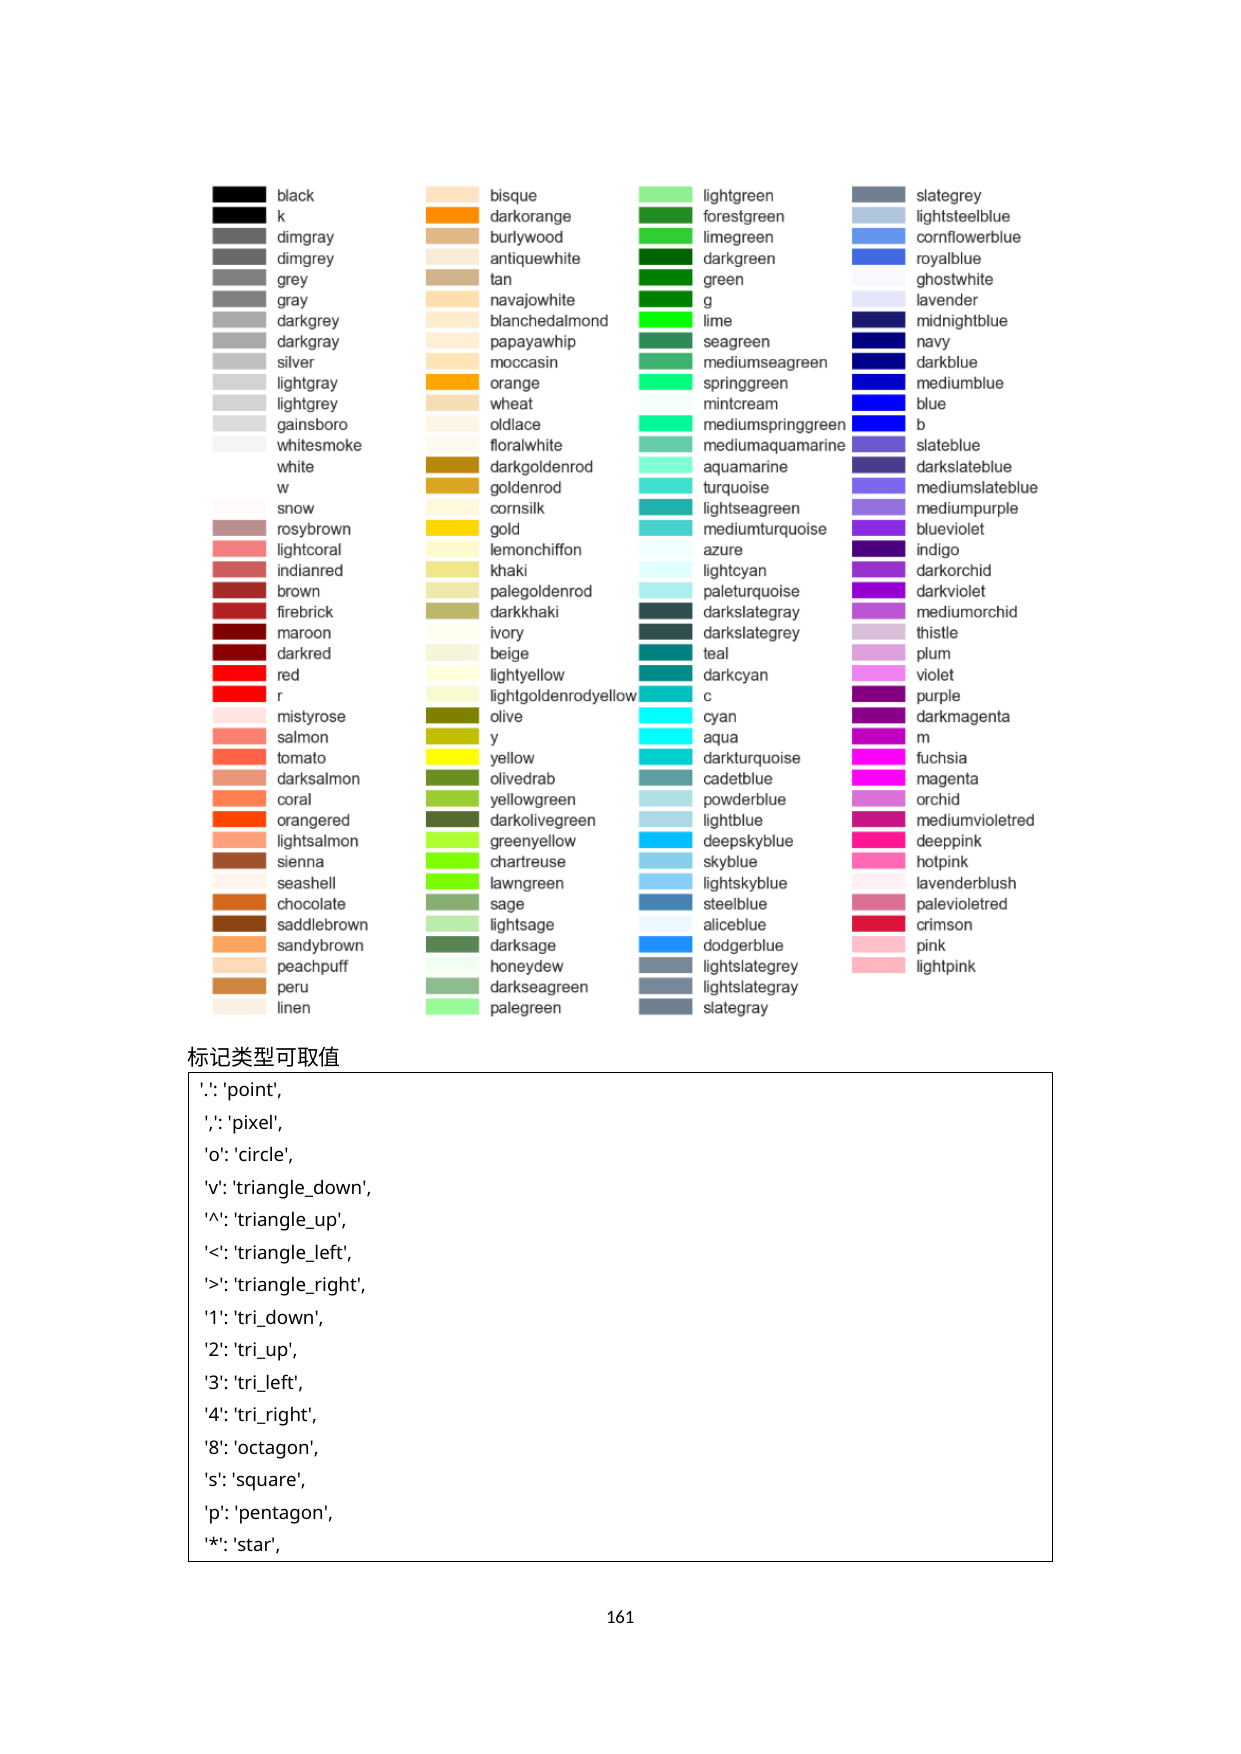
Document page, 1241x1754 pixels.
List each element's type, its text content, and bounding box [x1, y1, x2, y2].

text 标记类型可取值 [187, 1039, 1053, 1072]
picture [187, 176, 1053, 1026]
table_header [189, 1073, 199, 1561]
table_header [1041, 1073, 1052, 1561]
